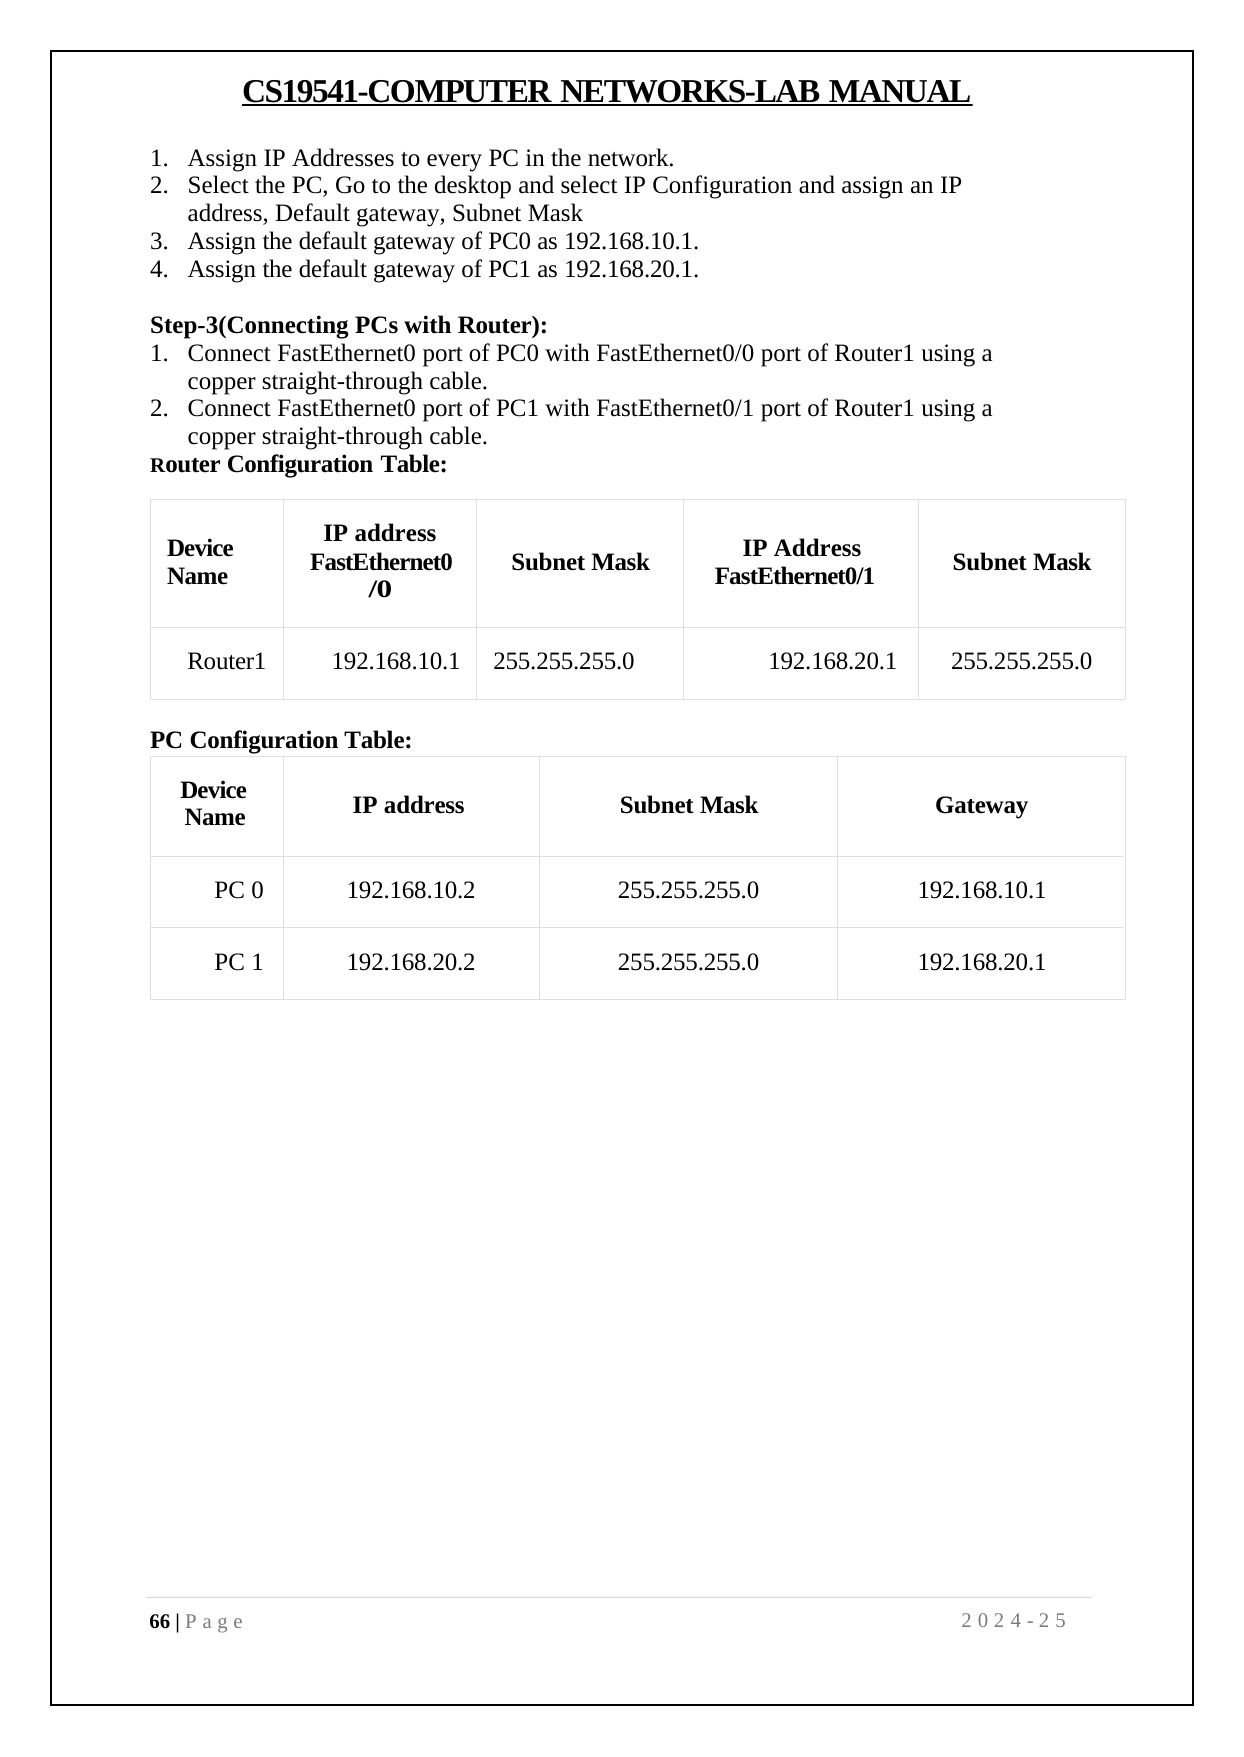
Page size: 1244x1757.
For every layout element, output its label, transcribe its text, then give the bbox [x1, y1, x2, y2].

table_cell 192.168.10.2 [284, 857, 539, 927]
list Connect FastEthernet0 port of PC1 with FastEthernet0/1 port of Router1 using a copper straight-through cable. [150, 395, 1060, 450]
list Assign the default gateway of PC0 as 192.168.10.1. [150, 227, 1185, 255]
table_header Subnet Mask [919, 500, 1125, 627]
table_header Subnet Mask [477, 500, 683, 627]
table_cell PC 1 [151, 928, 283, 999]
list Connect FastEthernet0 port of PC0 with FastEthernet0/0 port of Router1 using a copper straight-through cable. [150, 339, 1060, 395]
table_cell 255.255.255.0 [540, 857, 837, 927]
table_header IP address [284, 757, 539, 856]
table_cell 255.255.255.0 [540, 928, 837, 999]
table_cell 192.168.20.1 [684, 628, 918, 699]
table_cell 255.255.255.0 [919, 628, 1125, 699]
table_header Device Name [151, 757, 283, 856]
text Step-3(Connecting PCs with Router): [150, 310, 1185, 339]
table_header Subnet Mask [540, 757, 837, 856]
table_cell PC 0 [151, 857, 283, 927]
text Router Configuration Table: [150, 450, 1185, 478]
table_cell 192.168.20.2 [284, 928, 539, 999]
table_header IP Address FastEthernet0/1 [684, 500, 918, 627]
list Select the PC, Go to the desktop and select IP Configuration and assign an IP address, Default gateway, Subnet Mask [150, 172, 1032, 227]
table_cell 255.255.255.0 [477, 628, 683, 699]
table_header Gateway [838, 757, 1125, 856]
table_cell 192.168.10.1 [838, 856, 1125, 927]
table_header Device Name [151, 500, 283, 627]
text PC Configuration Table: [150, 725, 1185, 754]
table_cell 192.168.10.1 [284, 628, 476, 699]
table_cell Router1 [151, 628, 283, 699]
table_header IP address FastEthernet0 /0 [284, 500, 476, 627]
list Assign the default gateway of PC1 as 192.168.20.1. [150, 255, 1185, 283]
list Assign IP Addresses to every PC in the network. [150, 143, 1185, 171]
table_cell 192.168.20.1 [838, 927, 1125, 999]
